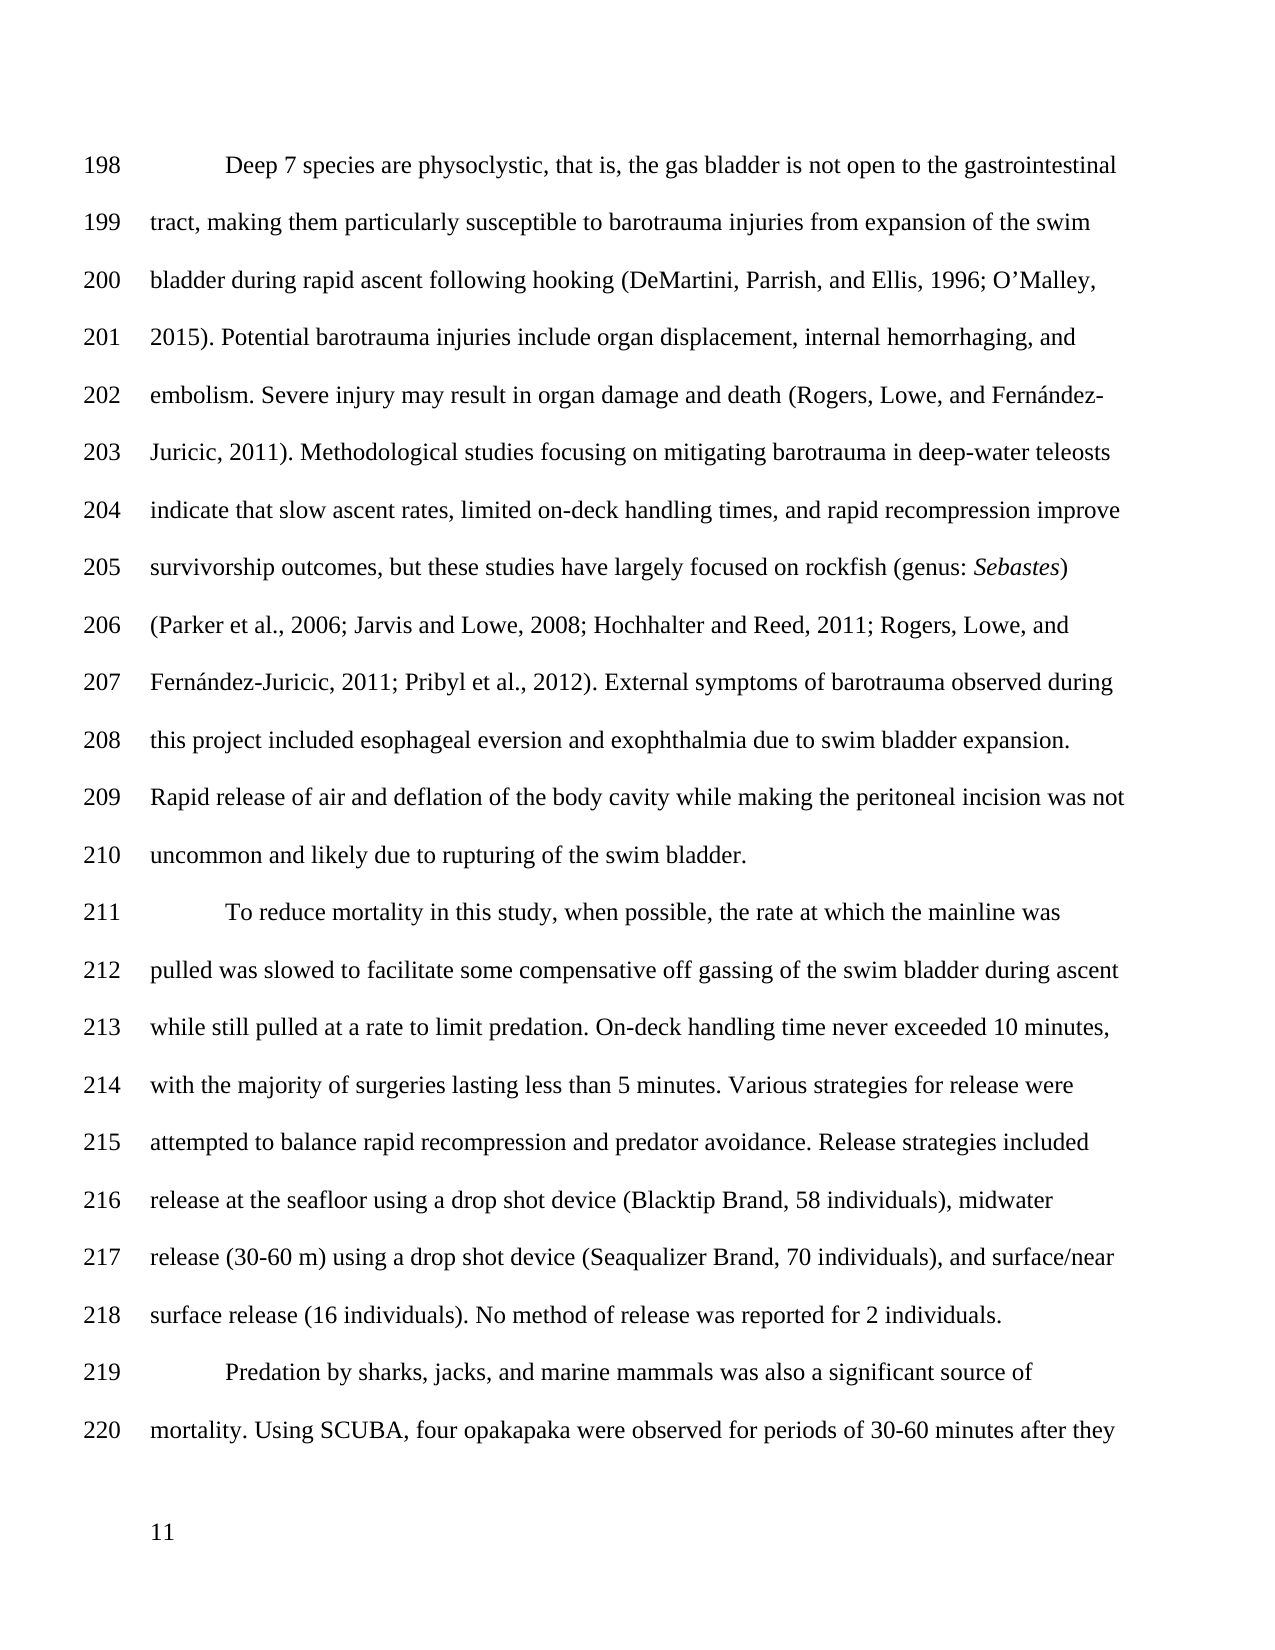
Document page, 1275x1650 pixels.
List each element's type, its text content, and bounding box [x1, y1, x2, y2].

text Deep 7 species are physoclystic, that is, the gas bladder is not open to the gastrointestinal tract, making them particularly susceptible to barotrauma injuries from expansion of the swim bladder during rapid ascent following hooking (DeMartini, Parrish, and Ellis, 1996; O’Malley, 2015). Potential barotrauma injuries include organ displacement, internal hemorrhaging, and embolism. Severe injury may result in organ damage and death (Rogers, Lowe, and Fernández-Juricic, 2011). Methodological studies focusing on mitigating barotrauma in deep-water teleosts indicate that slow ascent rates, limited on-deck handling times, and rapid recompression improve survivorship outcomes, but these studies have largely focused on rockfish (genus: Sebastes) (Parker et al., 2006; Jarvis and Lowe, 2008; Hochhalter and Reed, 2011; Rogers, Lowe, and Fernández-Juricic, 2011; Pribyl et al., 2012). External symptoms of barotrauma observed during this project included esophageal eversion and exophthalmia due to swim bladder expansion. Rapid release of air and deflation of the body cavity while making the peritoneal incision was not uncommon and likely due to rupturing of the swim bladder. [150, 150, 1125, 869]
text To reduce mortality in this study, when possible, the rate at which the mainline was pulled was slowed to facilitate some compensative off gassing of the swim bladder during ascent while still pulled at a rate to limit predation. On-deck handling time never exceeded 10 minutes, with the majority of surgeries lasting less than 5 minutes. Various strategies for release were attempted to balance rapid recompression and predator avoidance. Release strategies included release at the seafloor using a drop shot device (Blacktip Brand, 58 individuals), midwater release (30-60 m) using a drop shot device (Seaqualizer Brand, 70 individuals), and surface/near surface release (16 individuals). No method of release was reported for 2 individuals. [150, 897, 1125, 1329]
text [150, 1357, 1125, 1444]
